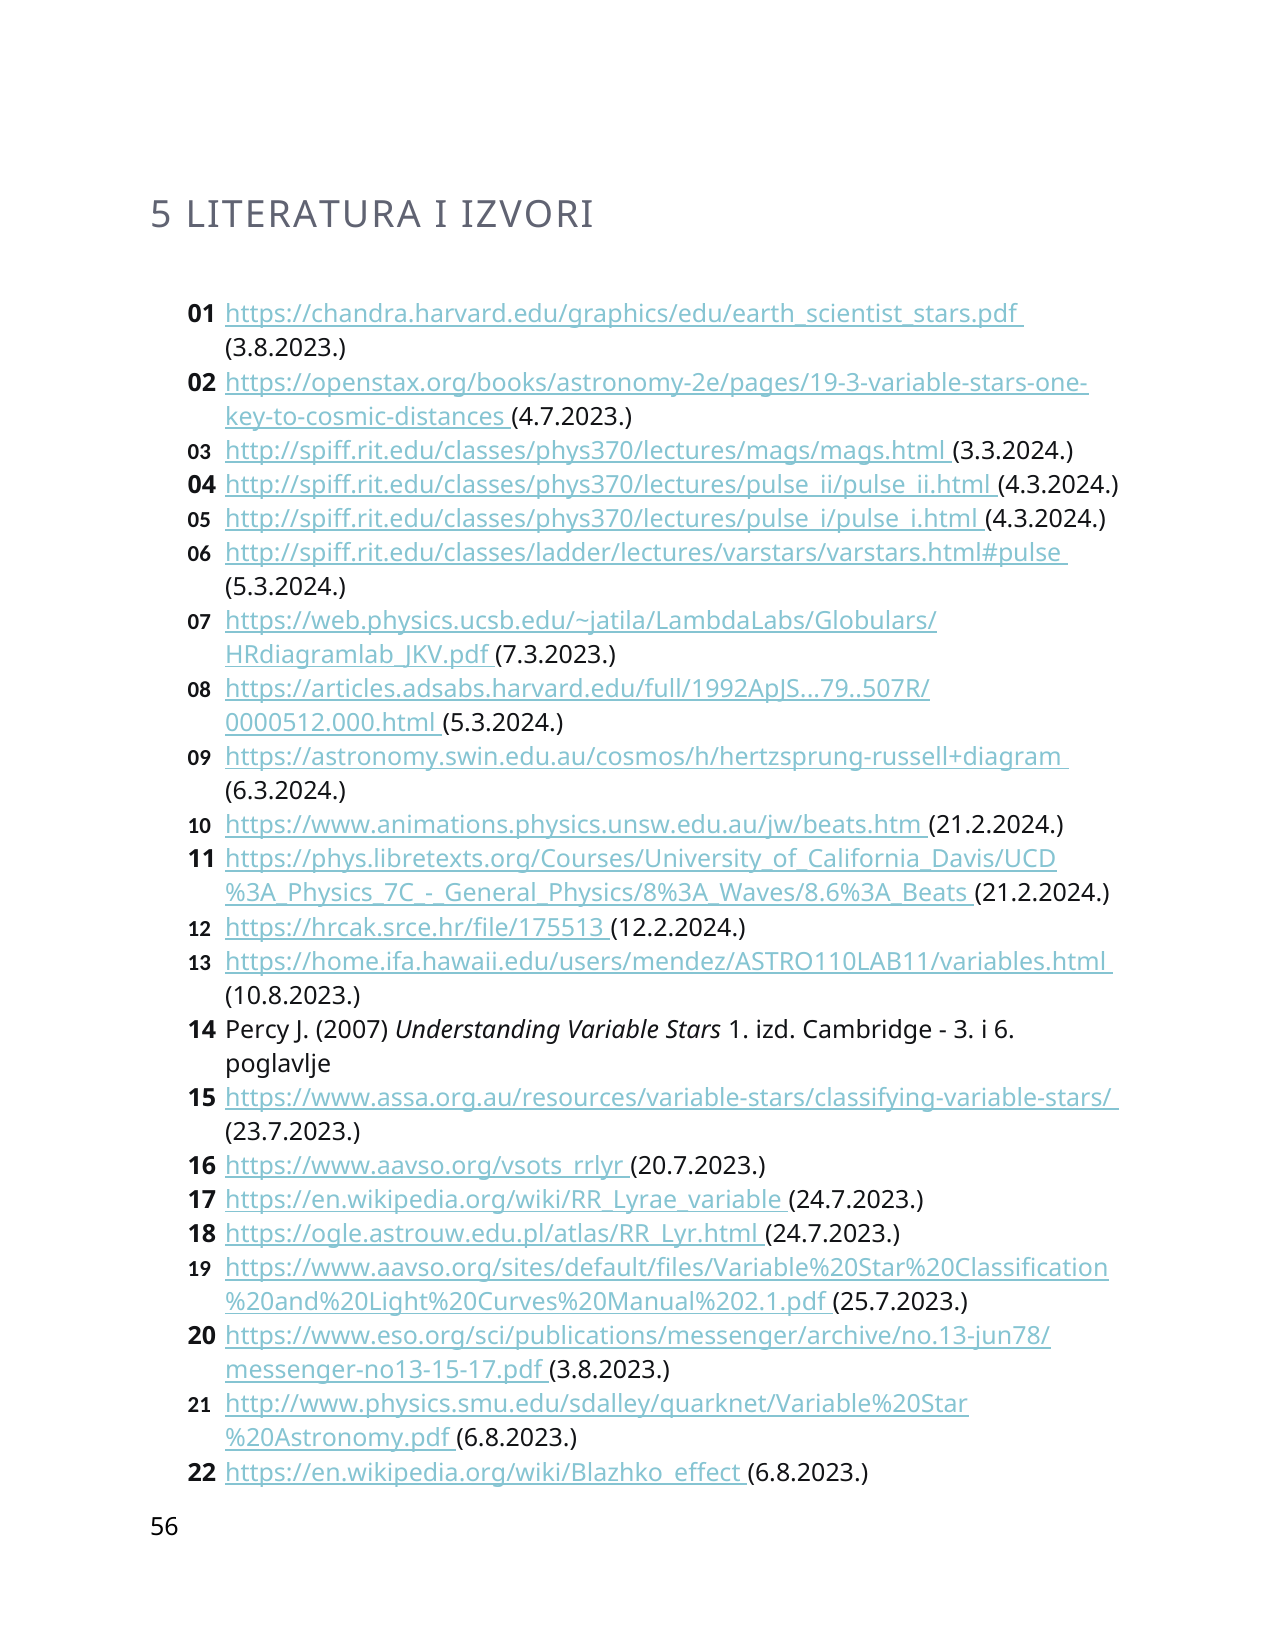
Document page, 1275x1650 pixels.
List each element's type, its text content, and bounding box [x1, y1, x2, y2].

list https://chandra.harvard.edu/graphics/edu/earth_scientist_stars.pdf (3.8.2023.) [187, 296, 1125, 364]
list https://www.eso.org/sci/publications/messenger/archive/no.13-jun78/messenger-no13-15-17.pdf (3.8.2023.) [187, 1318, 1125, 1386]
list http://spiff.rit.edu/classes/phys370/lectures/pulse_i/pulse_i.html (4.3.2024.) [187, 500, 1125, 534]
list https://web.physics.ucsb.edu/~jatila/LambdaLabs/Globulars/HRdiagramlab_JKV.pdf (7.3.2023.) [187, 603, 1125, 671]
list https://home.ifa.hawaii.edu/users/mendez/ASTRO110LAB11/variables.html (10.8.2023.) [187, 943, 1125, 1011]
list http://spiff.rit.edu/classes/phys370/lectures/mags/mags.html (3.3.2024.) [187, 432, 1125, 466]
subtitle 5 LITERATURA I IZVORI [150, 187, 1125, 238]
list https://en.wikipedia.org/wiki/Blazhko_effect (6.8.2023.) [187, 1454, 1125, 1488]
list https://en.wikipedia.org/wiki/RR_Lyrae_variable (24.7.2023.) [187, 1182, 1125, 1216]
list https://ogle.astrouw.edu.pl/atlas/RR_Lyr.html (24.7.2023.) [187, 1216, 1125, 1250]
list https://www.aavso.org/sites/default/files/Variable%20Star%20Classification%20and%20Light%20Curves%20Manual%202.1.pdf (25.7.2023.) [187, 1250, 1125, 1318]
list https://www.aavso.org/vsots_rrlyr (20.7.2023.) [187, 1148, 1125, 1182]
list https://hrcak.srce.hr/file/175513 (12.2.2024.) [187, 909, 1125, 943]
list Percy J. (2007) Understanding Variable Stars 1. izd. Cambridge - 3. i 6. poglavlje [187, 1011, 1125, 1079]
list http://spiff.rit.edu/classes/ladder/lectures/varstars/varstars.html#pulse (5.3.2024.) [187, 534, 1125, 603]
list https://www.assa.org.au/resources/variable-stars/classifying-variable-stars/ (23.7.2023.) [187, 1079, 1125, 1148]
list https://www.animations.physics.unsw.edu.au/jw/beats.htm (21.2.2024.) [187, 807, 1125, 841]
list https://astronomy.swin.edu.au/cosmos/h/hertzsprung-russell+diagram (6.3.2024.) [187, 739, 1125, 807]
list https://openstax.org/books/astronomy-2e/pages/19-3-variable-stars-one-key-to-cosmic-distances (4.7.2023.) [187, 364, 1125, 432]
list http://www.physics.smu.edu/sdalley/quarknet/Variable%20Star%20Astronomy.pdf (6.8.2023.) [187, 1386, 1125, 1454]
list https://phys.libretexts.org/Courses/University_of_California_Davis/UCD%3A_Physics_7C_-_General_Physics/8%3A_Waves/8.6%3A_Beats (21.2.2024.) [187, 841, 1125, 909]
list http://spiff.rit.edu/classes/phys370/lectures/pulse_ii/pulse_ii.html (4.3.2024.) [187, 466, 1125, 500]
list https://articles.adsabs.harvard.edu/full/1992ApJS...79..507R/0000512.000.html (5.3.2024.) [187, 671, 1125, 739]
